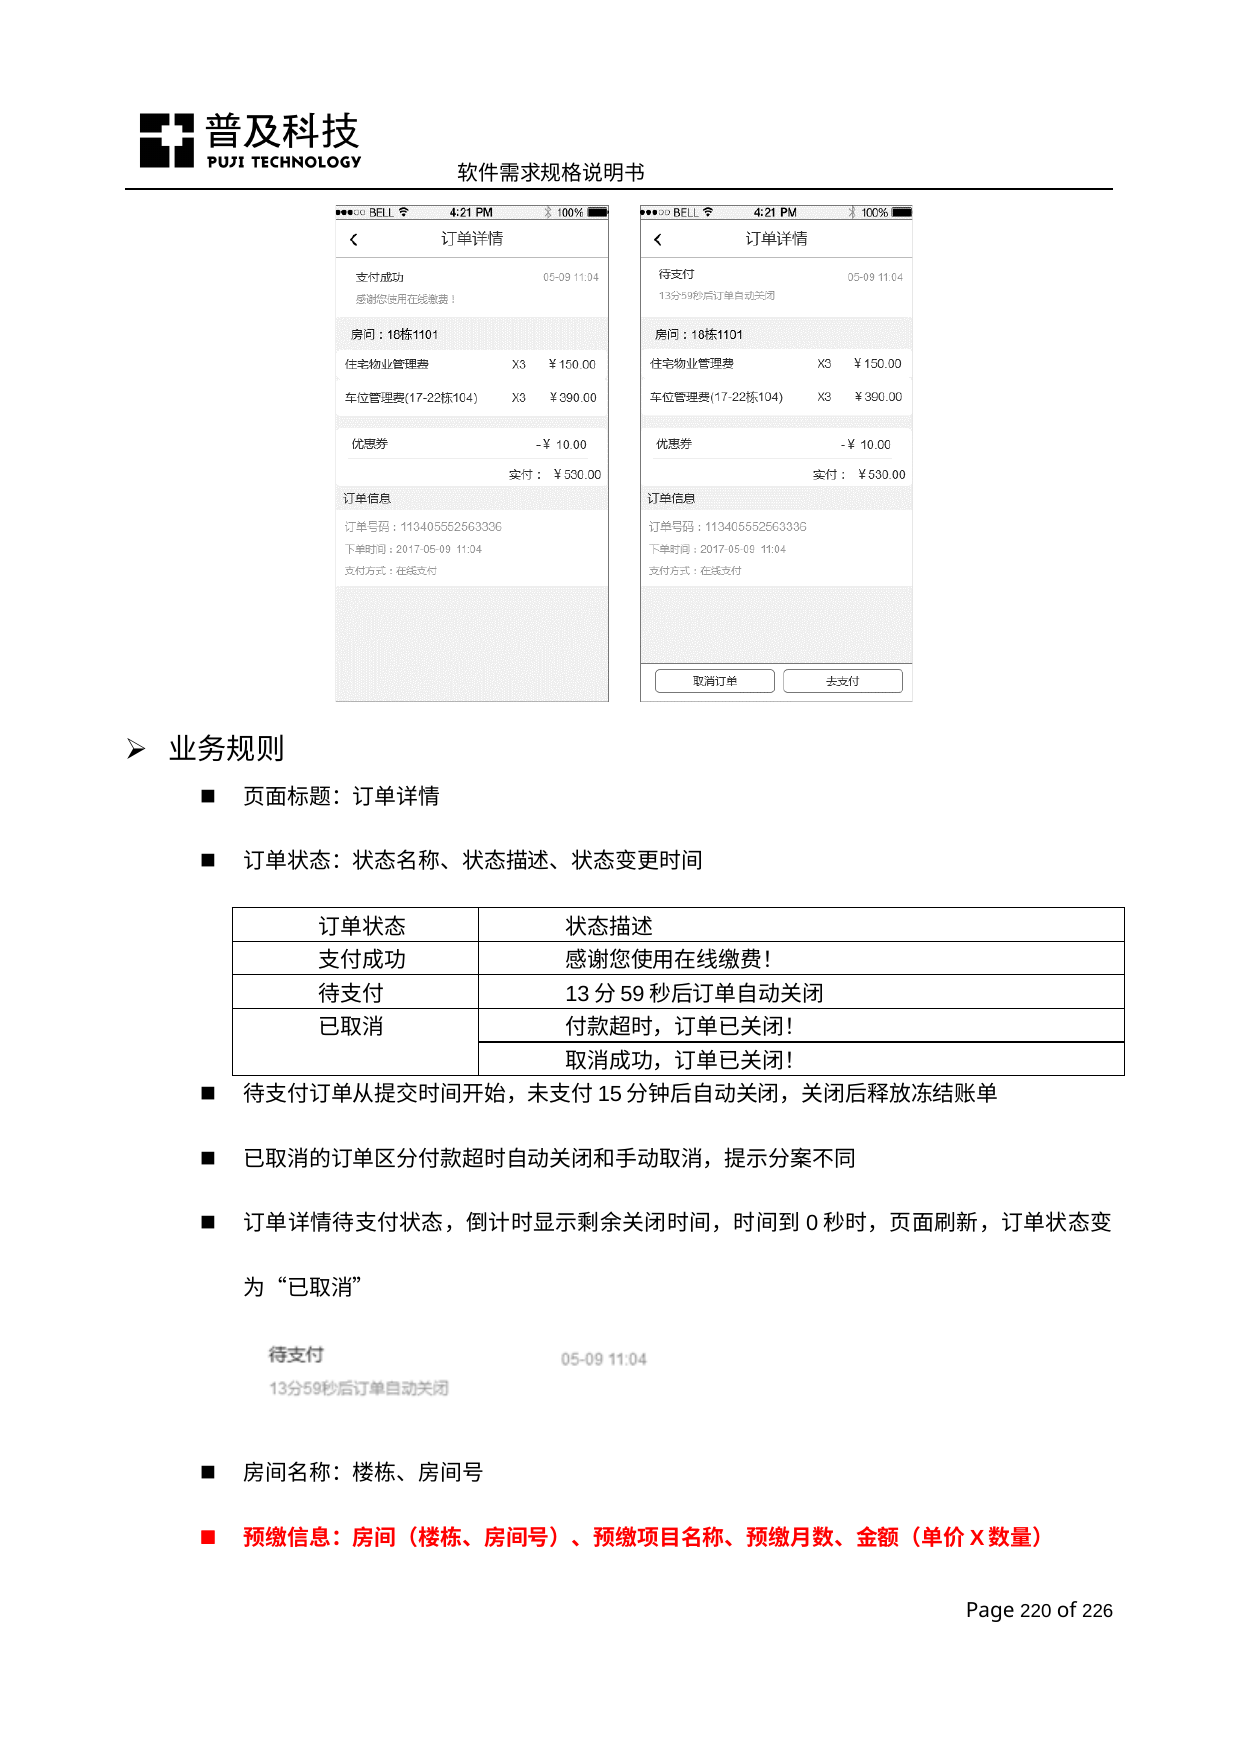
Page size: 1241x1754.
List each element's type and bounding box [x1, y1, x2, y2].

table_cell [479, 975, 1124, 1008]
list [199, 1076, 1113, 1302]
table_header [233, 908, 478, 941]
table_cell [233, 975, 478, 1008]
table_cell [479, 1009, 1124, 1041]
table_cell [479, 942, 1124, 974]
picture [124, 103, 365, 180]
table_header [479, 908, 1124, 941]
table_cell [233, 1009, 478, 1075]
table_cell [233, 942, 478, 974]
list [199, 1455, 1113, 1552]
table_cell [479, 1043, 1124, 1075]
picture [243, 1333, 657, 1413]
picture [335, 205, 913, 702]
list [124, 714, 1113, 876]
